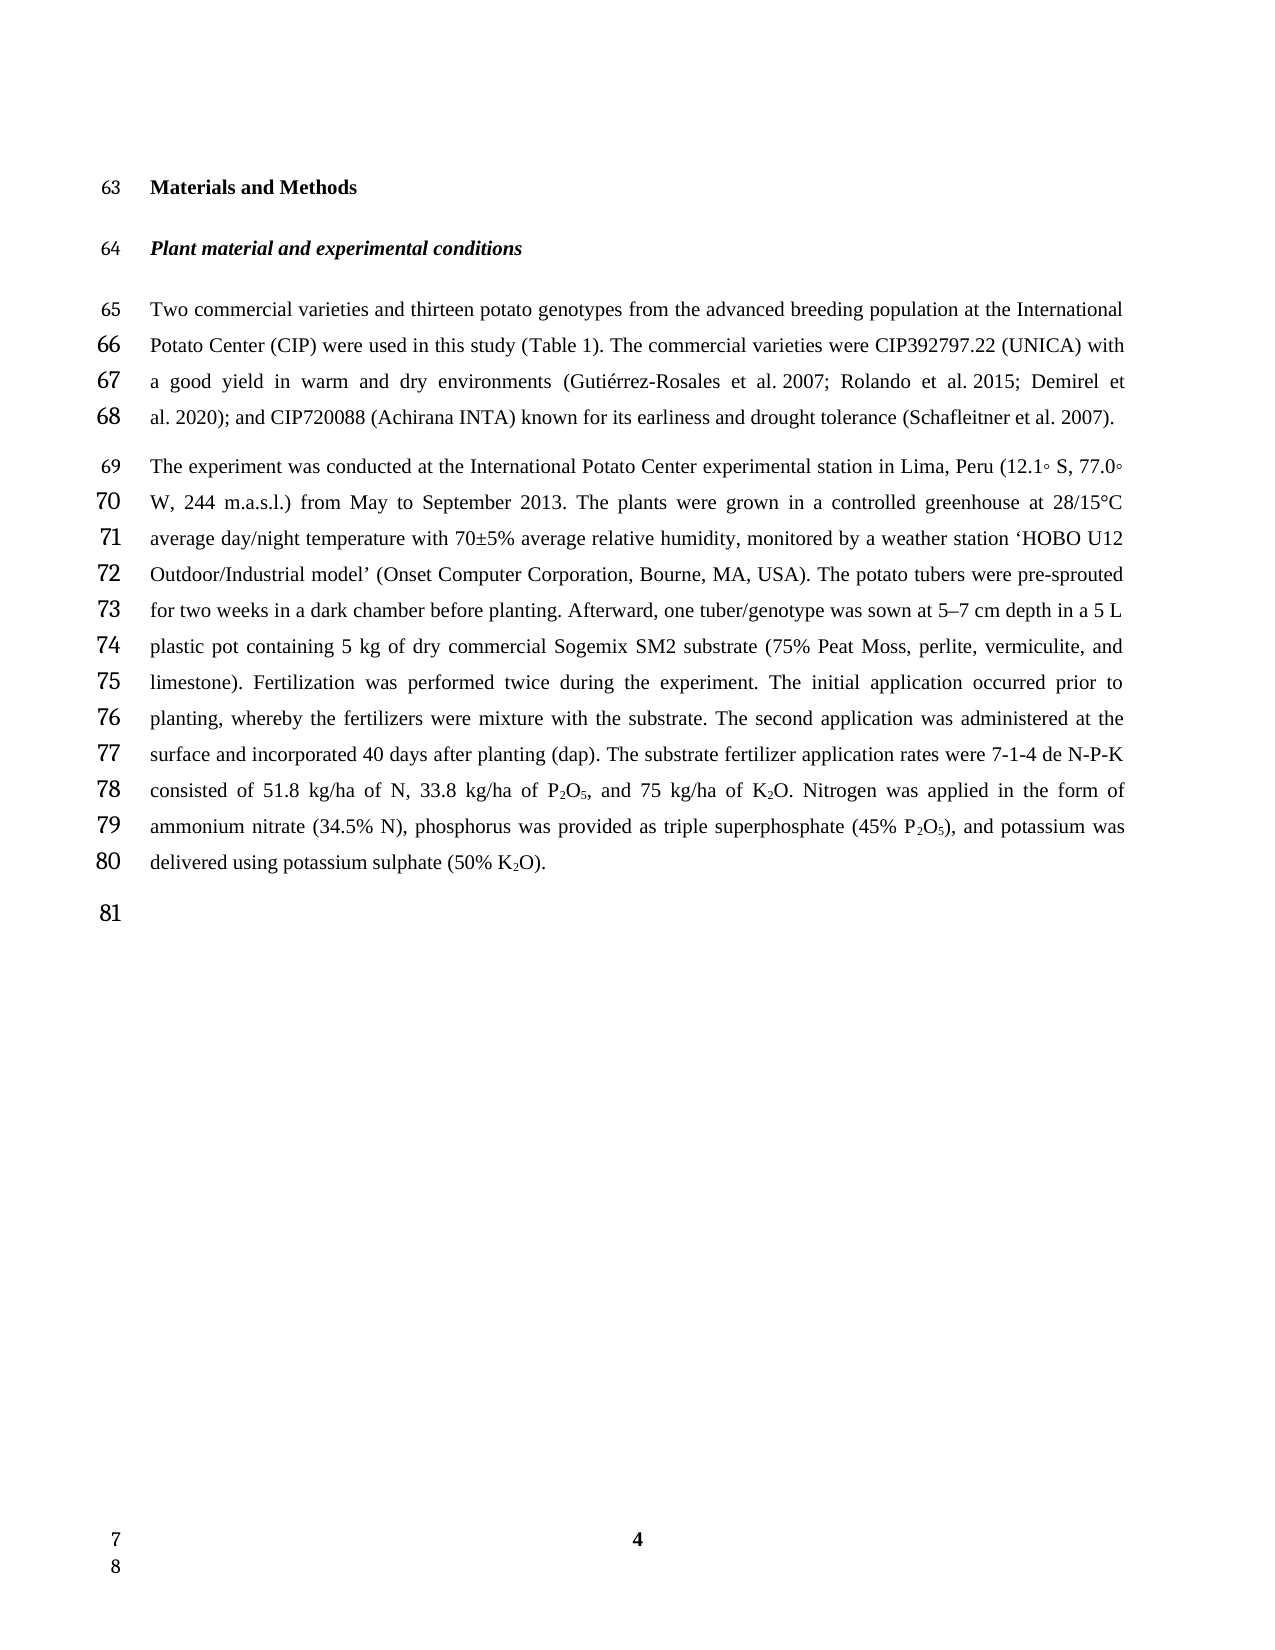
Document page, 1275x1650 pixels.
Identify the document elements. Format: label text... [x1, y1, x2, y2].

subtitle Materials and Methods [150, 175, 1125, 199]
text Two commercial varieties and thirteen potato genotypes from the advanced breeding population at the International Potato Center (CIP) were used in this study (Table 1). The commercial varieties were CIP392797.22 (UNICA) with a good yield in warm and dry environments (Gutiérrez-Rosales et al. 2007; Rolando et al. 2015; Demirel et al. 2020); and CIP720088 (Achirana INTA) known for its earliness and drought tolerance (Schafleitner et al. 2007). [150, 297, 1125, 429]
subtitle Plant material and experimental conditions [150, 236, 1125, 260]
text The experiment was conducted at the International Potato Center experimental station in Lima, Peru (12.1◦ S, 77.0◦ W, 244 m.a.s.l.) from May to September 2013. The plants were grown in a controlled greenhouse at 28/15°C average day/night temperature with 70±5% average relative humidity, monitored by a weather station ‘HOBO U12 Outdoor/Industrial model’ (Onset Computer Corporation, Bourne, MA, USA). The potato tubers were pre-sprouted for two weeks in a dark chamber before planting. Afterward, one tuber/genotype was sown at 5–7 cm depth in a 5 L plastic pot containing 5 kg of dry commercial Sogemix SM2 substrate (75% Peat Moss, perlite, vermiculite, and limestone). Fertilization was performed twice during the experiment. The initial application occurred prior to planting, whereby the fertilizers were mixture with the substrate. The second application was administered at the surface and incorporated 40 days after planting (dap). The substrate fertilizer application rates were 7-1-4 de N-P-K consisted of 51.8 kg/ha of N, 33.8 kg/ha of P2O5, and 75 kg/ha of K2O. Nitrogen was applied in the form of ammonium nitrate (34.5% N), phosphorus was provided as triple superphosphate (45% P2O5), and potassium was delivered using potassium sulphate (50% K2O). [150, 454, 1125, 874]
